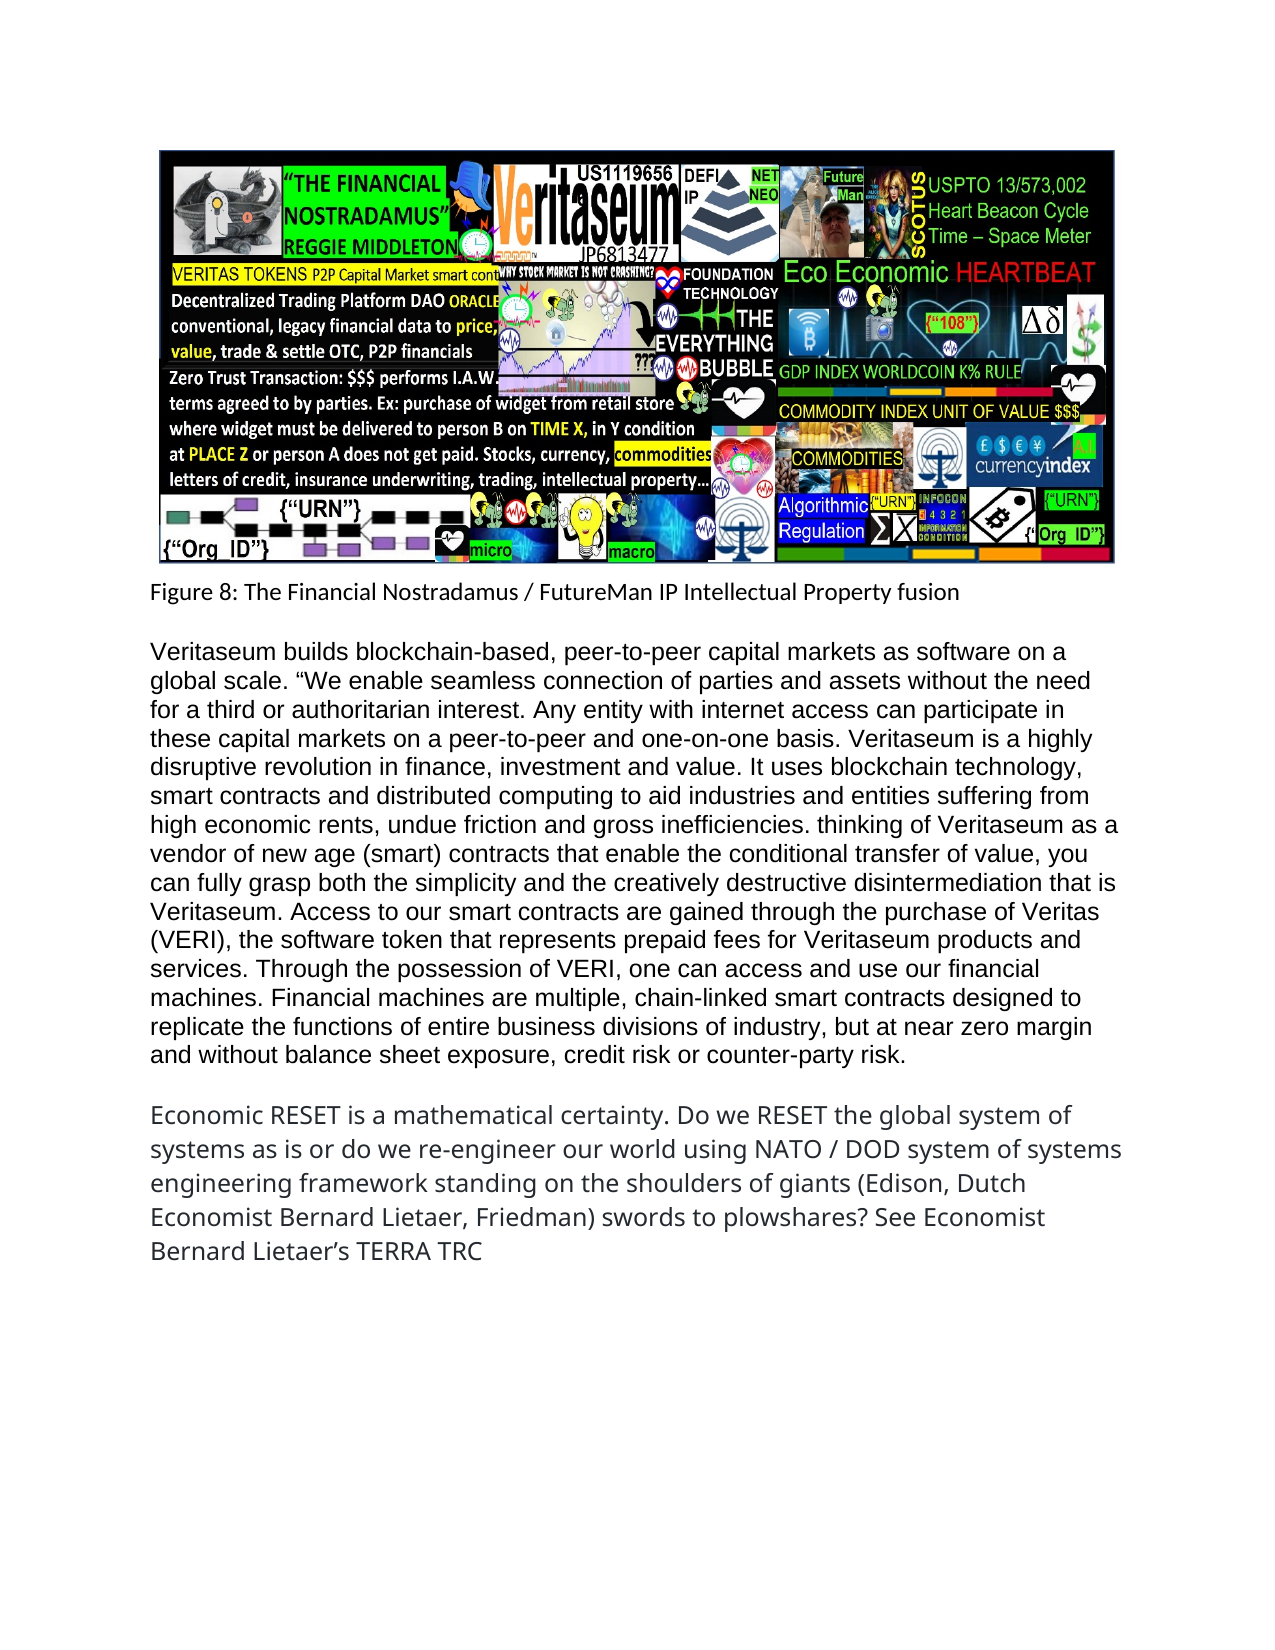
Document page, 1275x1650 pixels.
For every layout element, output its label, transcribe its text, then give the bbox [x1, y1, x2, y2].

text Economic RESET is a mathematical certainty. Do we RESET the global system of systems as is or do we re-engineer our world using NATO / DOD system of systems engineering framework standing on the shoulders of giants (Edison, Dutch Economist Bernard Lietaer, Friedman) swords to plowshares? See Economist Bernard Lietaer’s TERRA TRC [150, 1098, 1125, 1268]
text Veritaseum builds blockchain-based, peer-to-peer capital markets as software on a global scale. “We enable seamless connection of parties and assets without the need for a third or authoritarian interest. Any entity with internet access can participate in these capital markets on a peer-to-peer and one-on-one basis. Veritaseum is a highly disruptive revolution in finance, investment and value. It uses blockchain technology, smart contracts and distributed computing to aid industries and entities suffering from high economic rents, undue friction and gross inefficiencies. thinking of Veritaseum as a vendor of new age (smart) contracts that enable the conditional transfer of value, you can fully grasp both the simplicity and the creatively destructive disintermediation that is Veritaseum. Access to our smart contracts are gained through the purchase of Veritas (VERI), the software token that represents prepaid fees for Veritaseum products and services. Through the possession of VERI, one can access and use our financial machines. Financial machines are multiple, chain-linked smart contracts designed to replicate the functions of entire business divisions of industry, but at near zero margin and without balance sheet exposure, credit risk or counter-party risk. [150, 637, 1125, 1069]
picture [150, 150, 1125, 577]
text Figure 8: The Financial Nostradamus / FutureMan IP Intellectual Property fusion [150, 577, 1125, 607]
